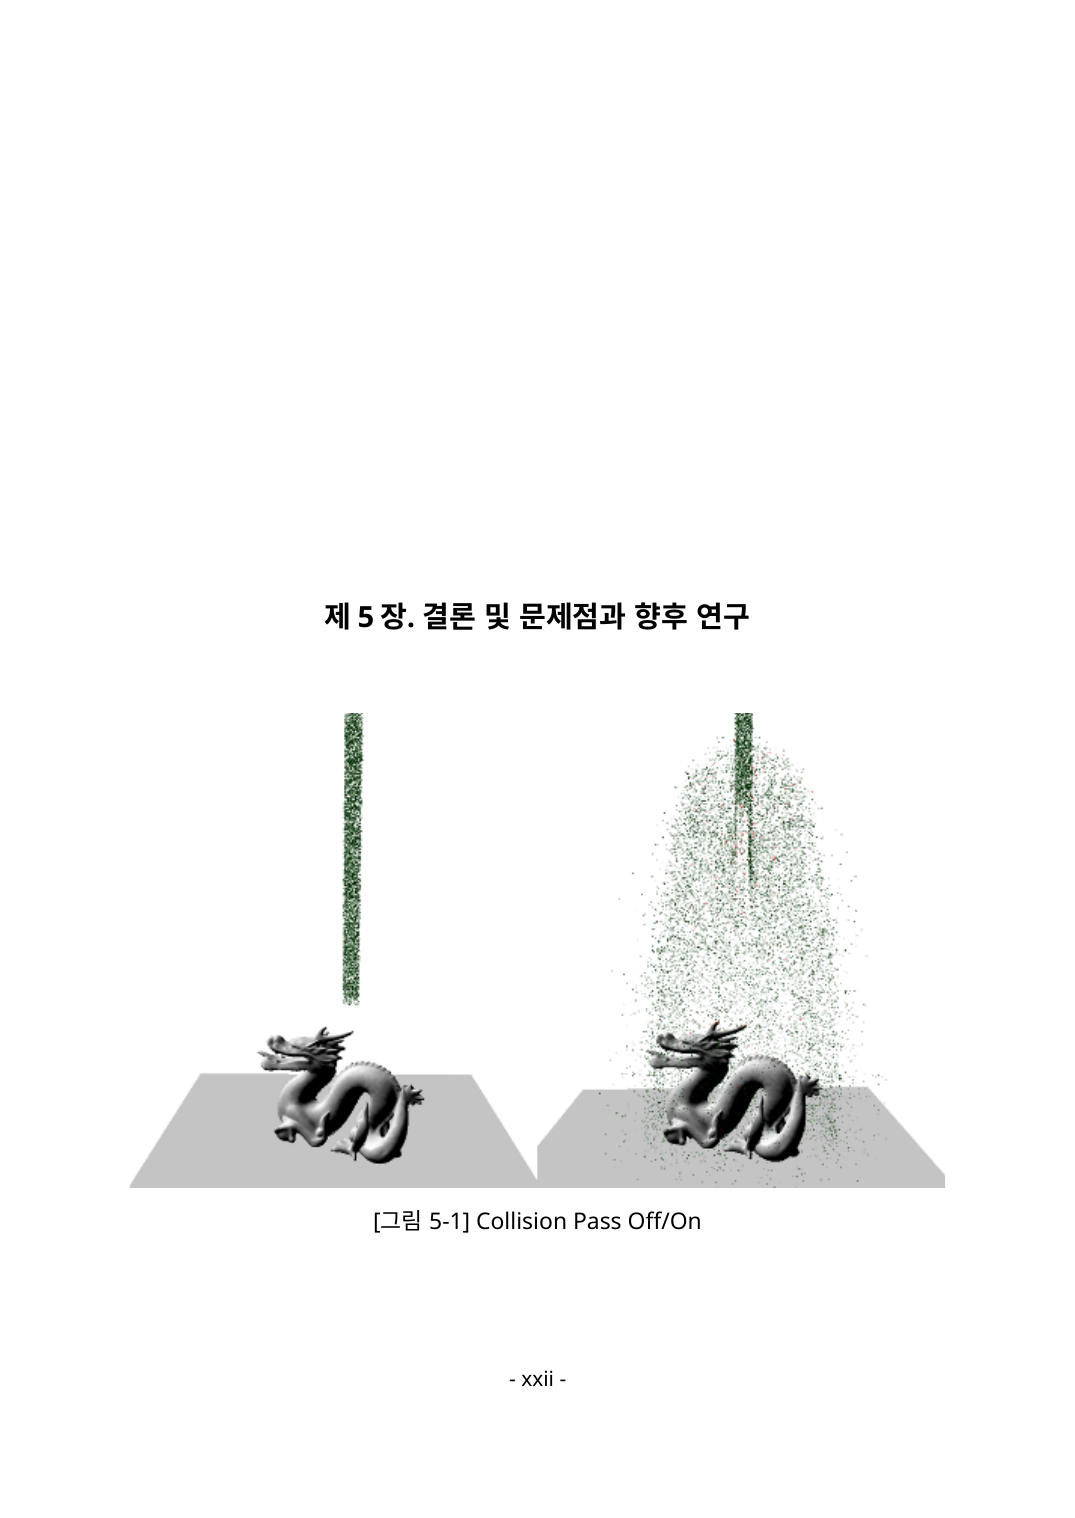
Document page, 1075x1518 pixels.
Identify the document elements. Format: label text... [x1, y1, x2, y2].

text 제5장. 결론 및 문제점과 향후 연구 [118, 593, 957, 636]
text [그림 5-1] Collision Pass Off/On [118, 1203, 957, 1236]
picture [129, 713, 946, 1188]
